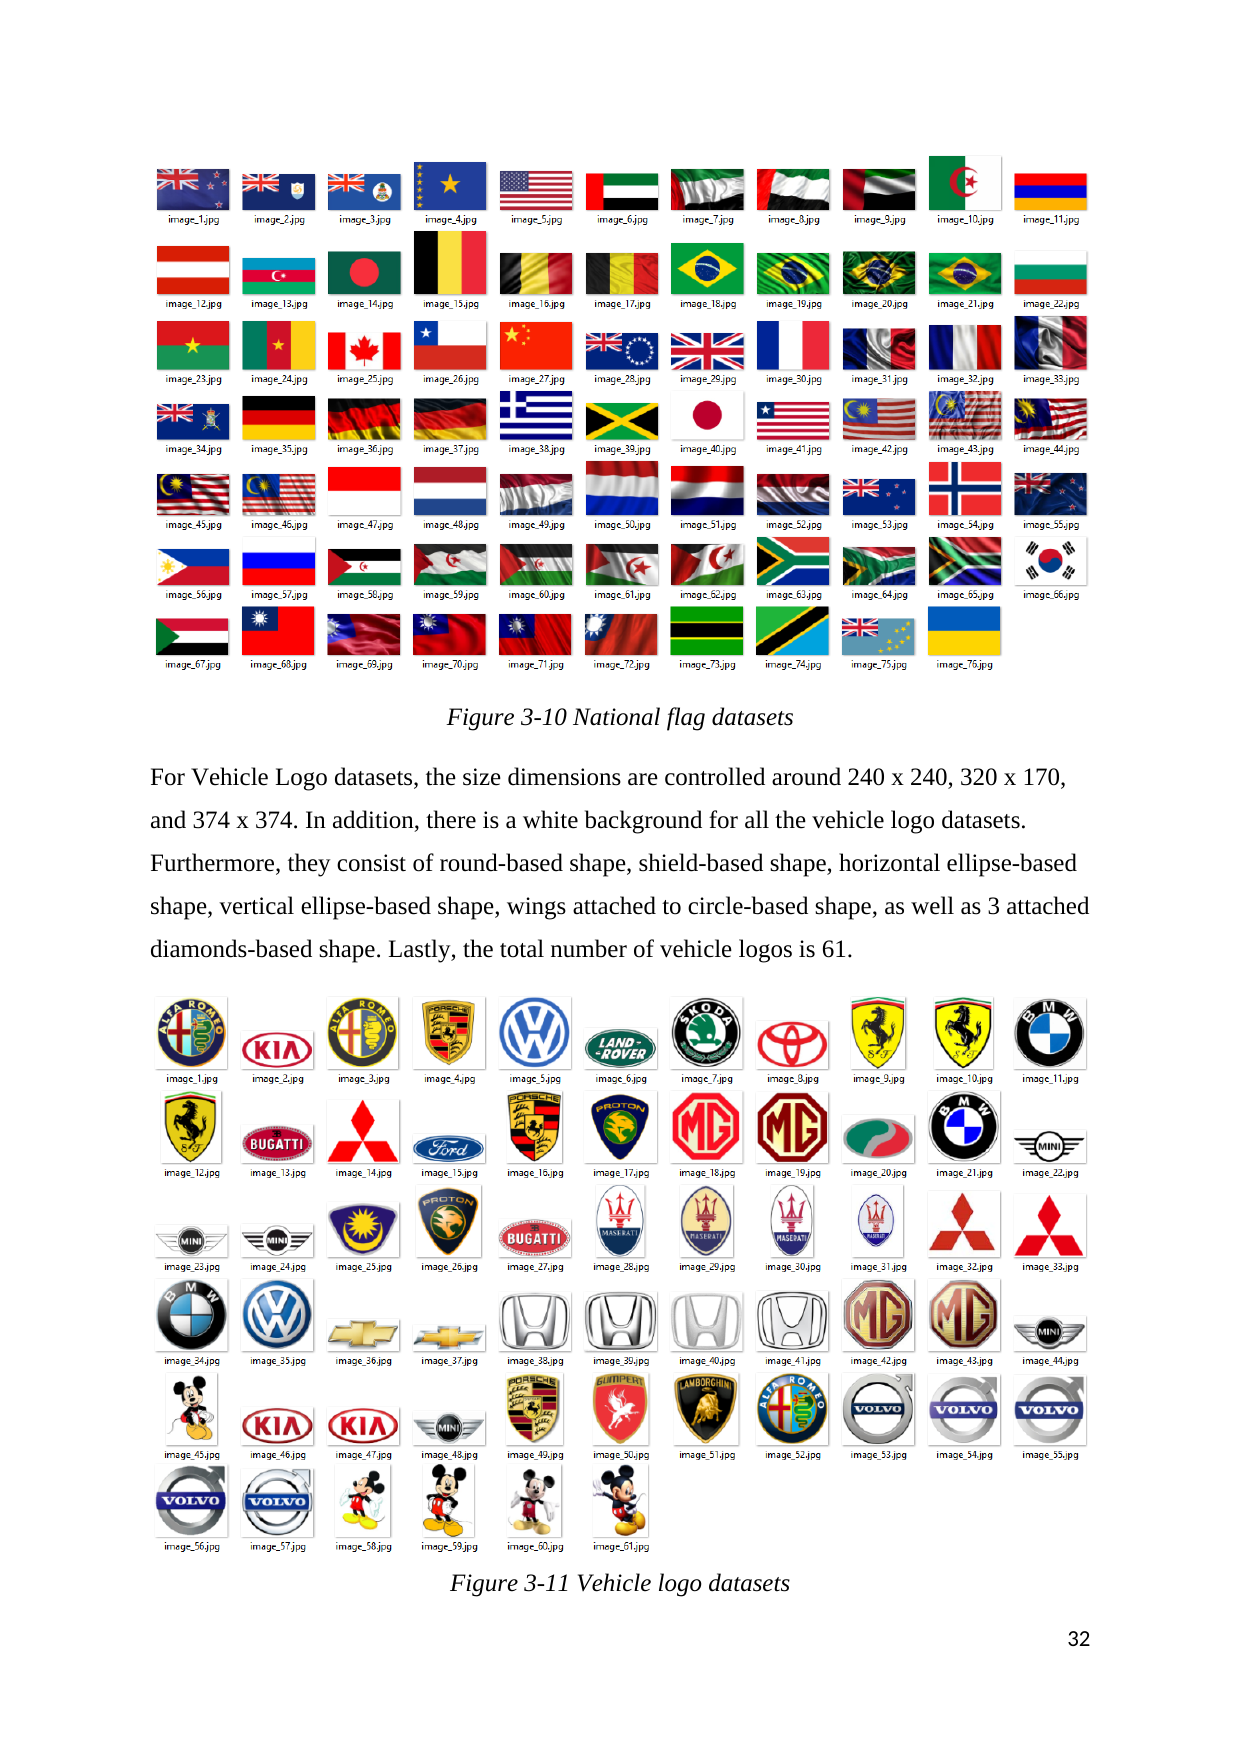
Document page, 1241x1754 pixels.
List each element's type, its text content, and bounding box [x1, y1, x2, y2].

picture [150, 150, 1091, 672]
picture [150, 994, 1091, 1554]
text Figure 3-11 Vehicle logo datasets [150, 1554, 1090, 1597]
text For Vehicle Logo datasets, the size dimensions are controlled around 240 x 240, 320 x 170, and 374 x 374. In addition, there is a white background for all the vehicle logo datasets. Furthermore, they consist of round-based shape, shield-based shape, horizontal ellipse-based shape, vertical ellipse-based shape, wings attached to circle-based shape, as well as 3 attached diamonds-based shape. Lastly, the total number of vehicle logos is 61. [150, 762, 1090, 963]
text Figure 3-10 National flag datasets [150, 702, 1090, 731]
